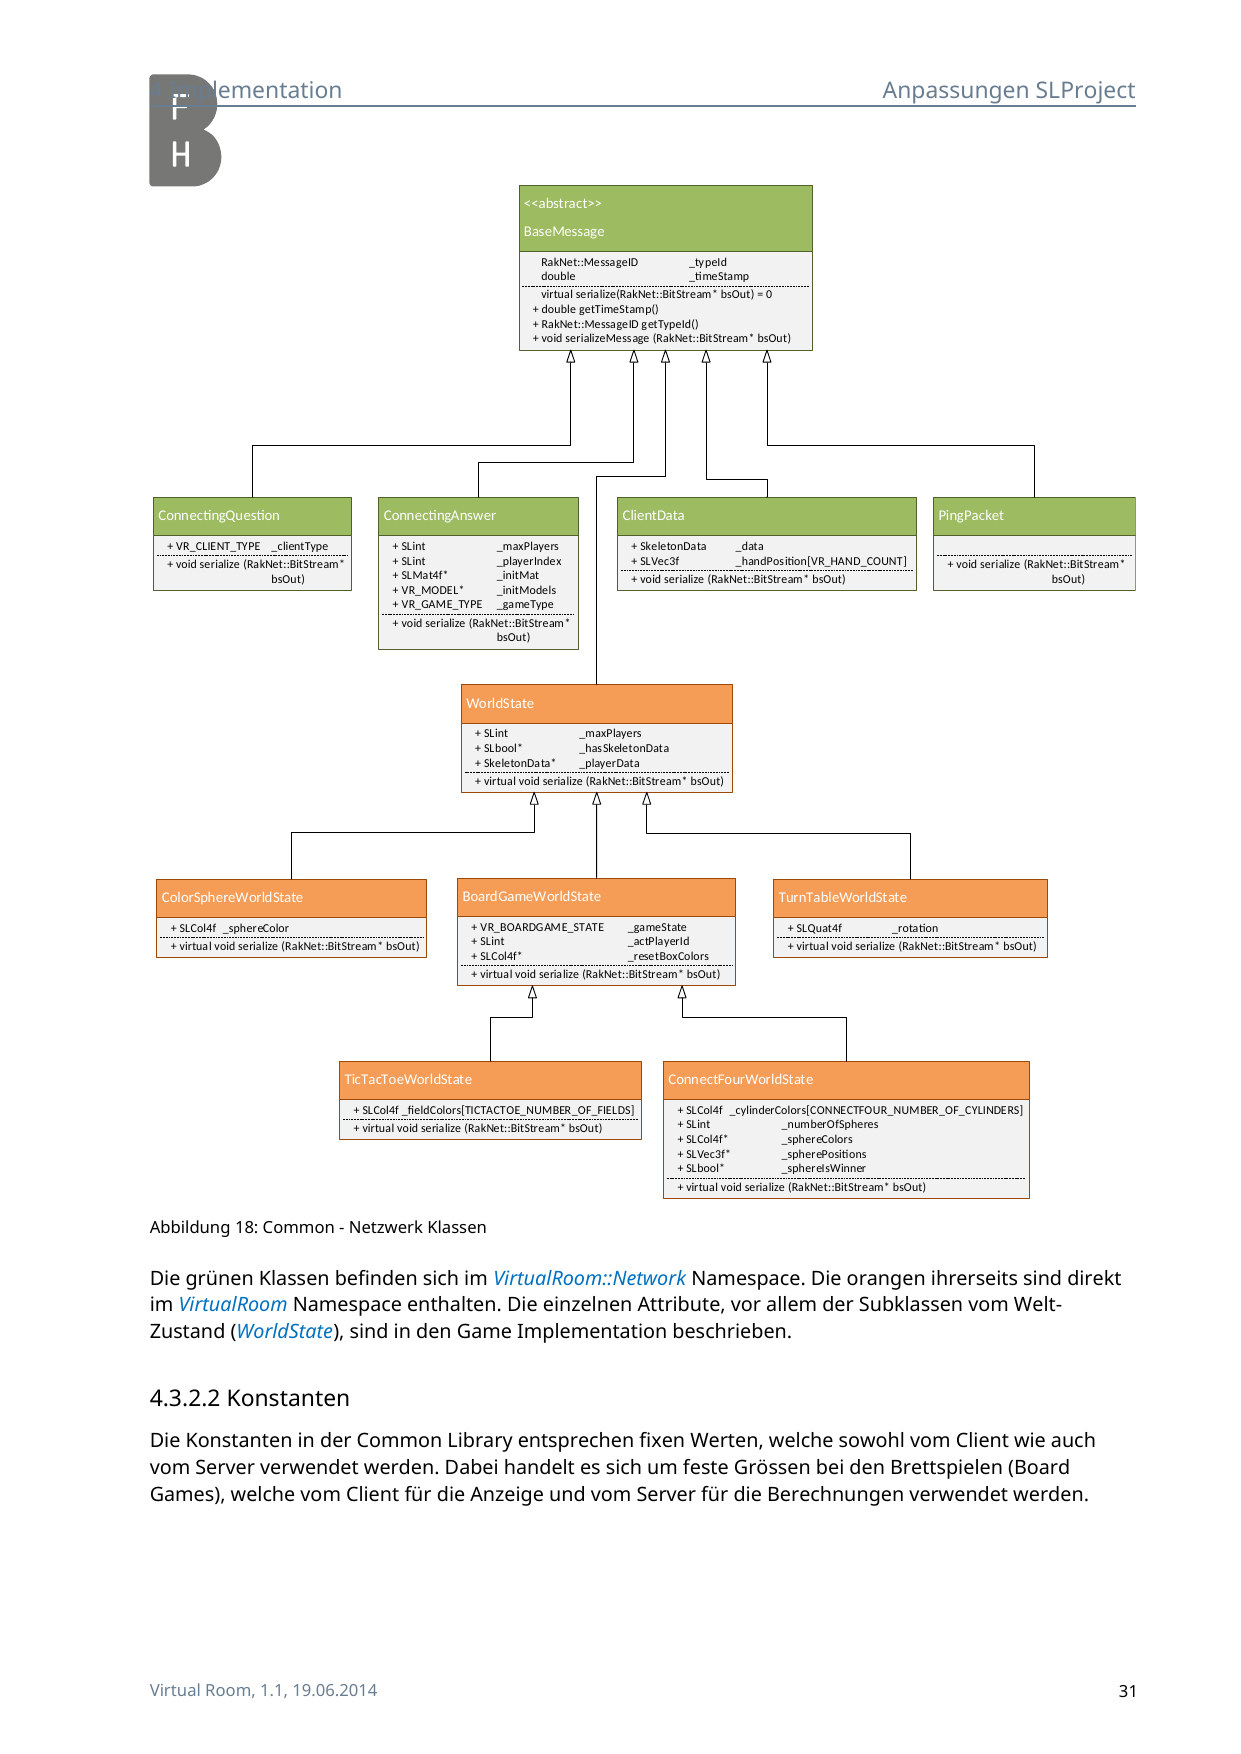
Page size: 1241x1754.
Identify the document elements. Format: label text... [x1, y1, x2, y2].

text Die Konstanten in der Common Library entsprechen fixen Werten, welche sowohl vom Client wie auch vom Server verwendet werden. Dabei handelt es sich um feste Grössen bei den Brettspielen (Board Games), welche vom Client für die Anzeige und vom Server für die Berechnungen verwendet werden. [149, 1426, 1136, 1507]
subtitle Konstanten [149, 1382, 1136, 1413]
text Die grünen Klassen befinden sich im VirtualRoom::Network Namespace. Die orangen ihrerseits sind direkt im VirtualRoom Namespace enthalten. Die einzelnen Attribute, vor allem der Subklassen vom Welt-Zustand (WorldState), sind in den Game Implementation beschrieben. [149, 1264, 1136, 1345]
